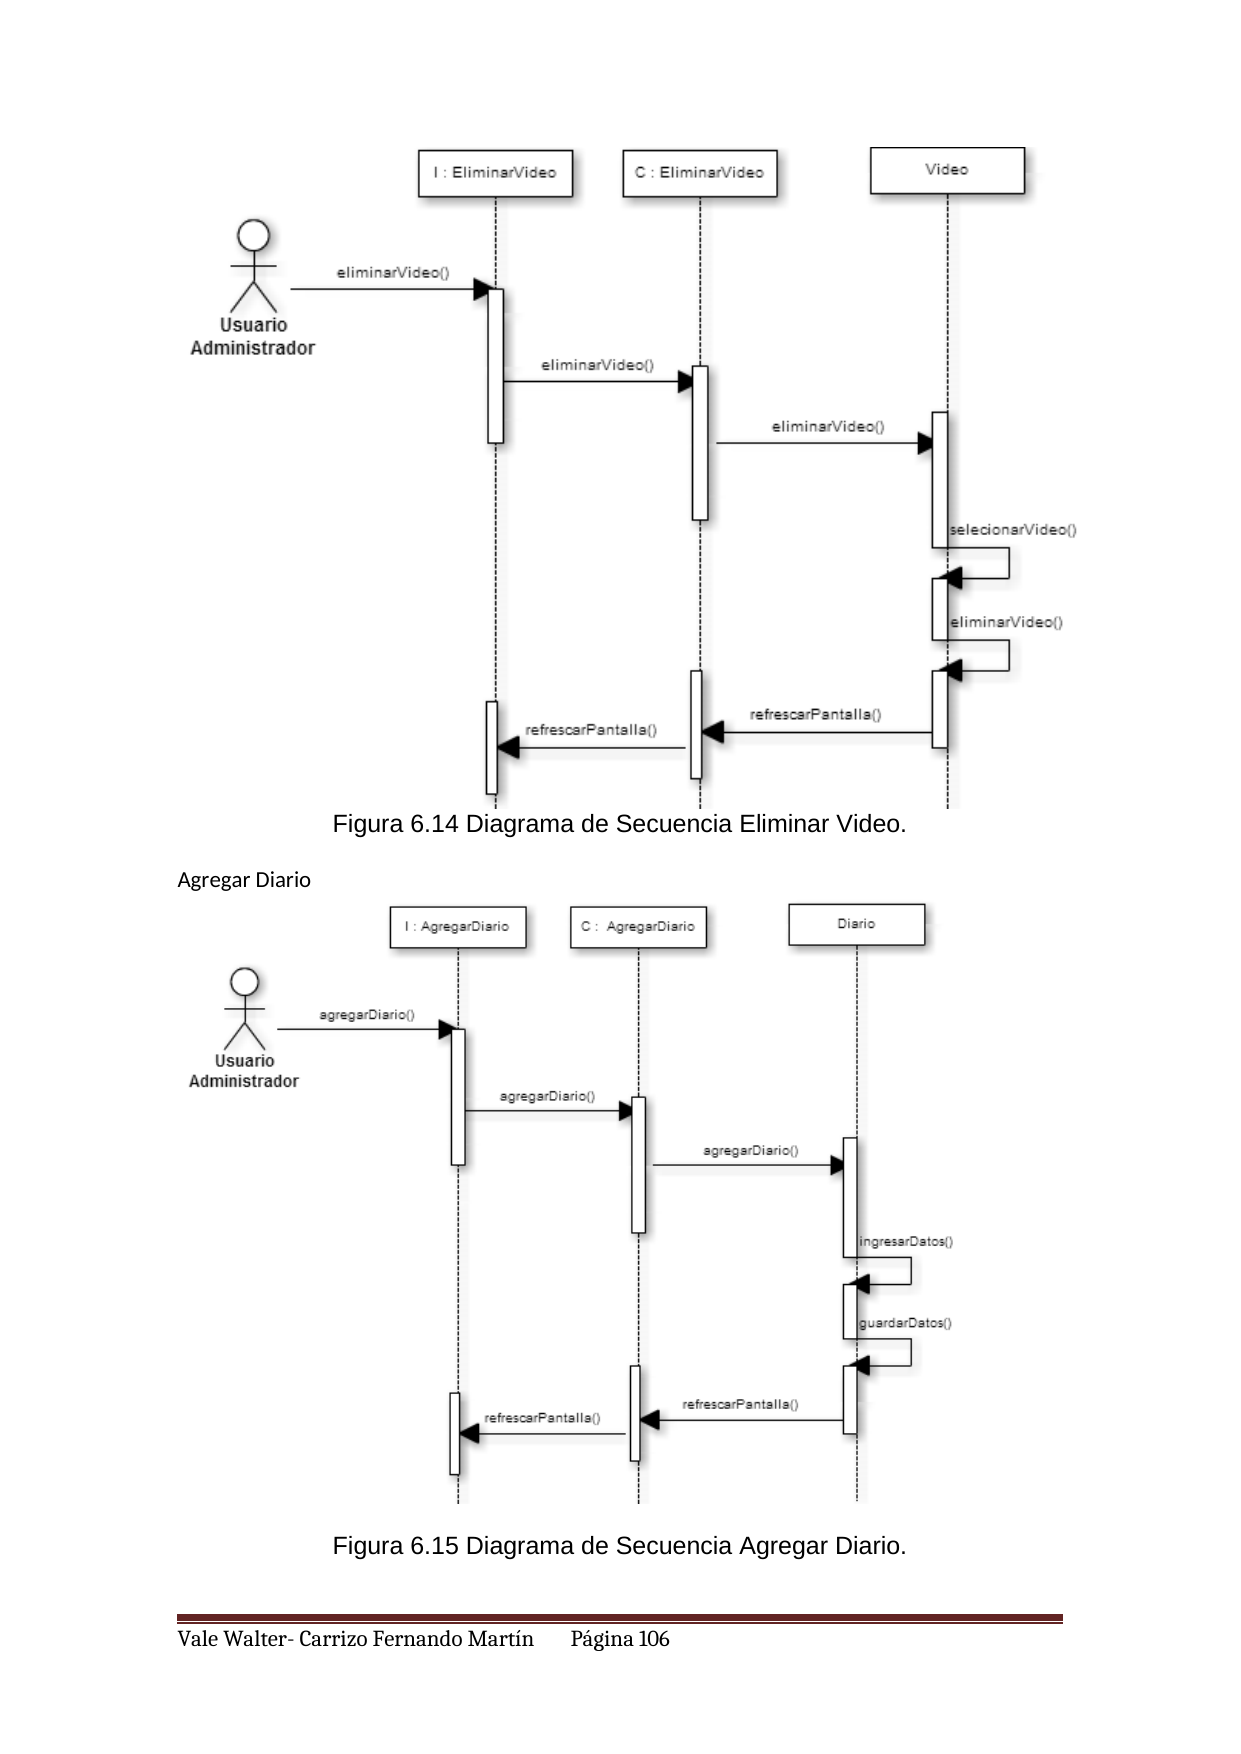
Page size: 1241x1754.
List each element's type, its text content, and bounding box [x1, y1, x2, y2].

text Figura 6.15 Diagrama de Secuencia Agregar Diario. [177, 1531, 1063, 1560]
picture [177, 147, 1081, 809]
picture [177, 893, 984, 1504]
text Agregar Diario [177, 865, 1063, 893]
text Figura 6.14 Diagrama de Secuencia Eliminar Video. [177, 809, 1063, 837]
